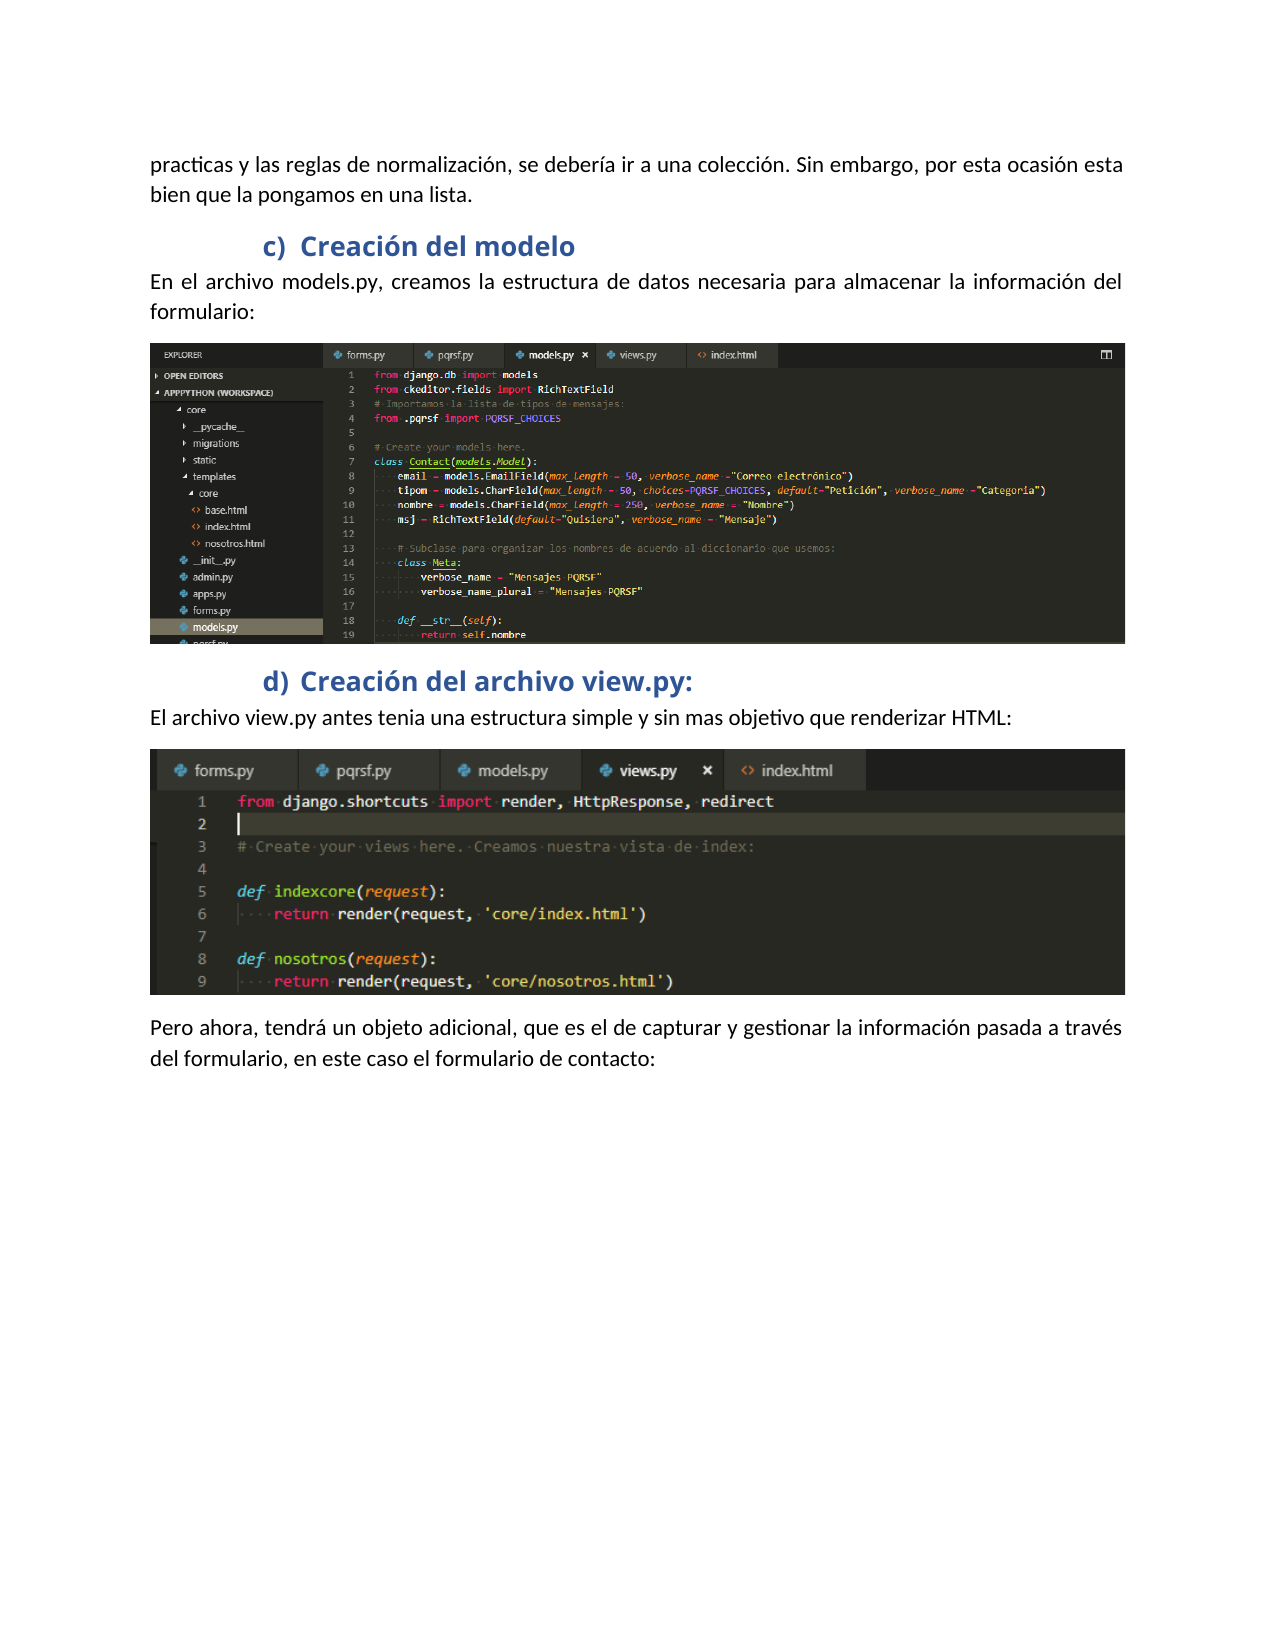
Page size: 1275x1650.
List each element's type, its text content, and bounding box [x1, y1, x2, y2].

text En el archivo models.py, creamos la estructura de datos necesaria para almacenar la información del formulario: [150, 267, 1125, 325]
picture [150, 749, 1125, 995]
text Pero ahora, tendrá un objeto adicional, que es el de capturar y gestionar la información pasada a través del formulario, en este caso el formulario de contacto: [150, 1013, 1125, 1072]
picture [150, 343, 1125, 644]
text El archivo view.py antes tenia una estructura simple y sin mas objetivo que renderizar HTML: [150, 703, 1125, 731]
subtitle Creación del archivo view.py: [262, 663, 1125, 700]
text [150, 150, 1125, 208]
subtitle Creación del modelo [262, 227, 1125, 264]
